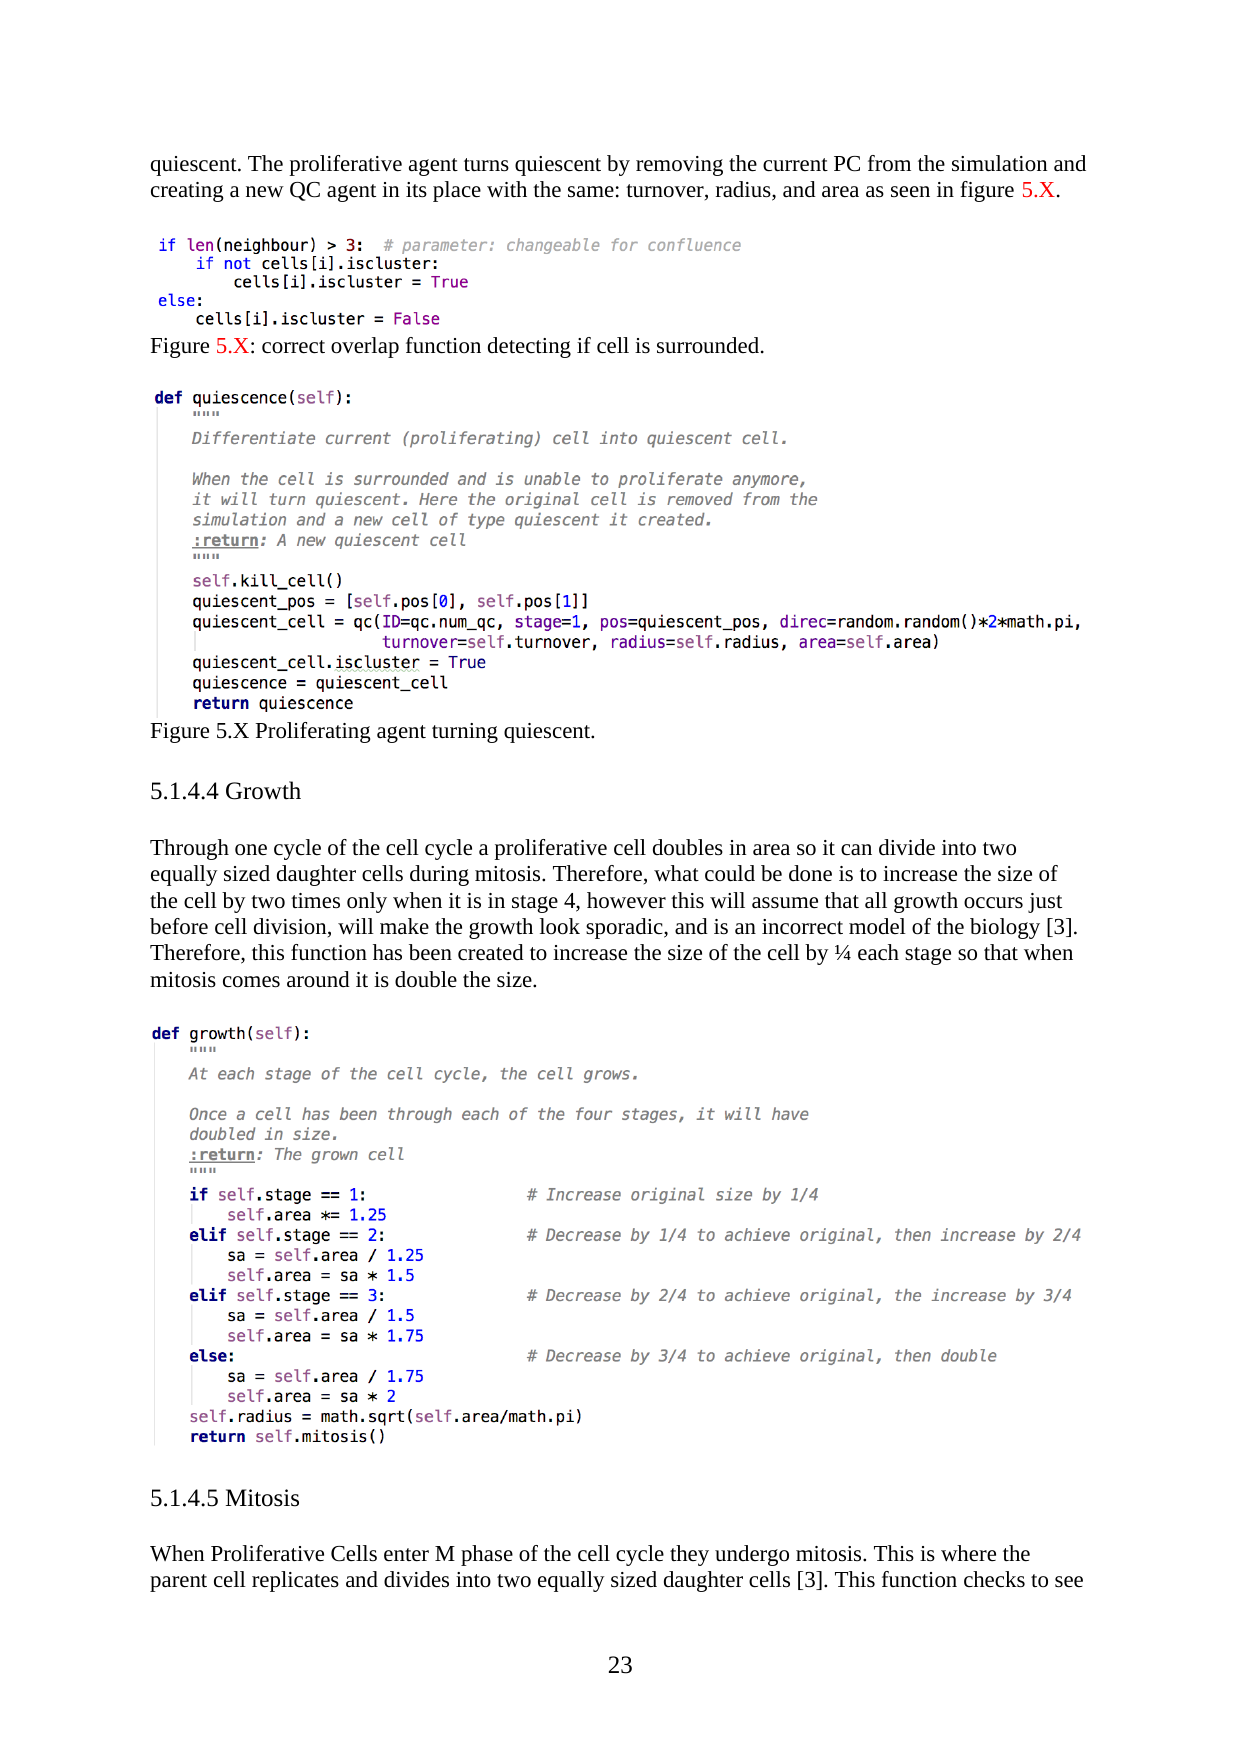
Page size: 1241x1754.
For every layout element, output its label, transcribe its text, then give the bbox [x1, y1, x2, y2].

text Through one cycle of the cell cycle a proliferative cell doubles in area so it can divide into two equally sized daughter cells during mitosis. Therefore, what could be done is to increase the size of the cell by two times only when it is in stage 4, however this will assume that all growth occurs just before cell division, will make the growth look sporadic, and is an incorrect model of the biology [3]. Therefore, this function has been created to increase the size of the cell by ¼ each stage so that when mitosis comes around it is double the size. [150, 834, 1090, 992]
subtitle 5.1.4.5 Mitosis [150, 1483, 1090, 1511]
subtitle 5.1.4.4 Growth [150, 776, 1090, 805]
text Figure 5.X: correct overlap function detecting if cell is surrounded. [150, 332, 1090, 358]
text Figure 5.X Proliferating agent turning quiescent. [150, 717, 1090, 743]
picture [150, 384, 1089, 718]
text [150, 150, 1090, 203]
picture [150, 229, 759, 332]
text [150, 1540, 1090, 1593]
picture [150, 1020, 1089, 1450]
